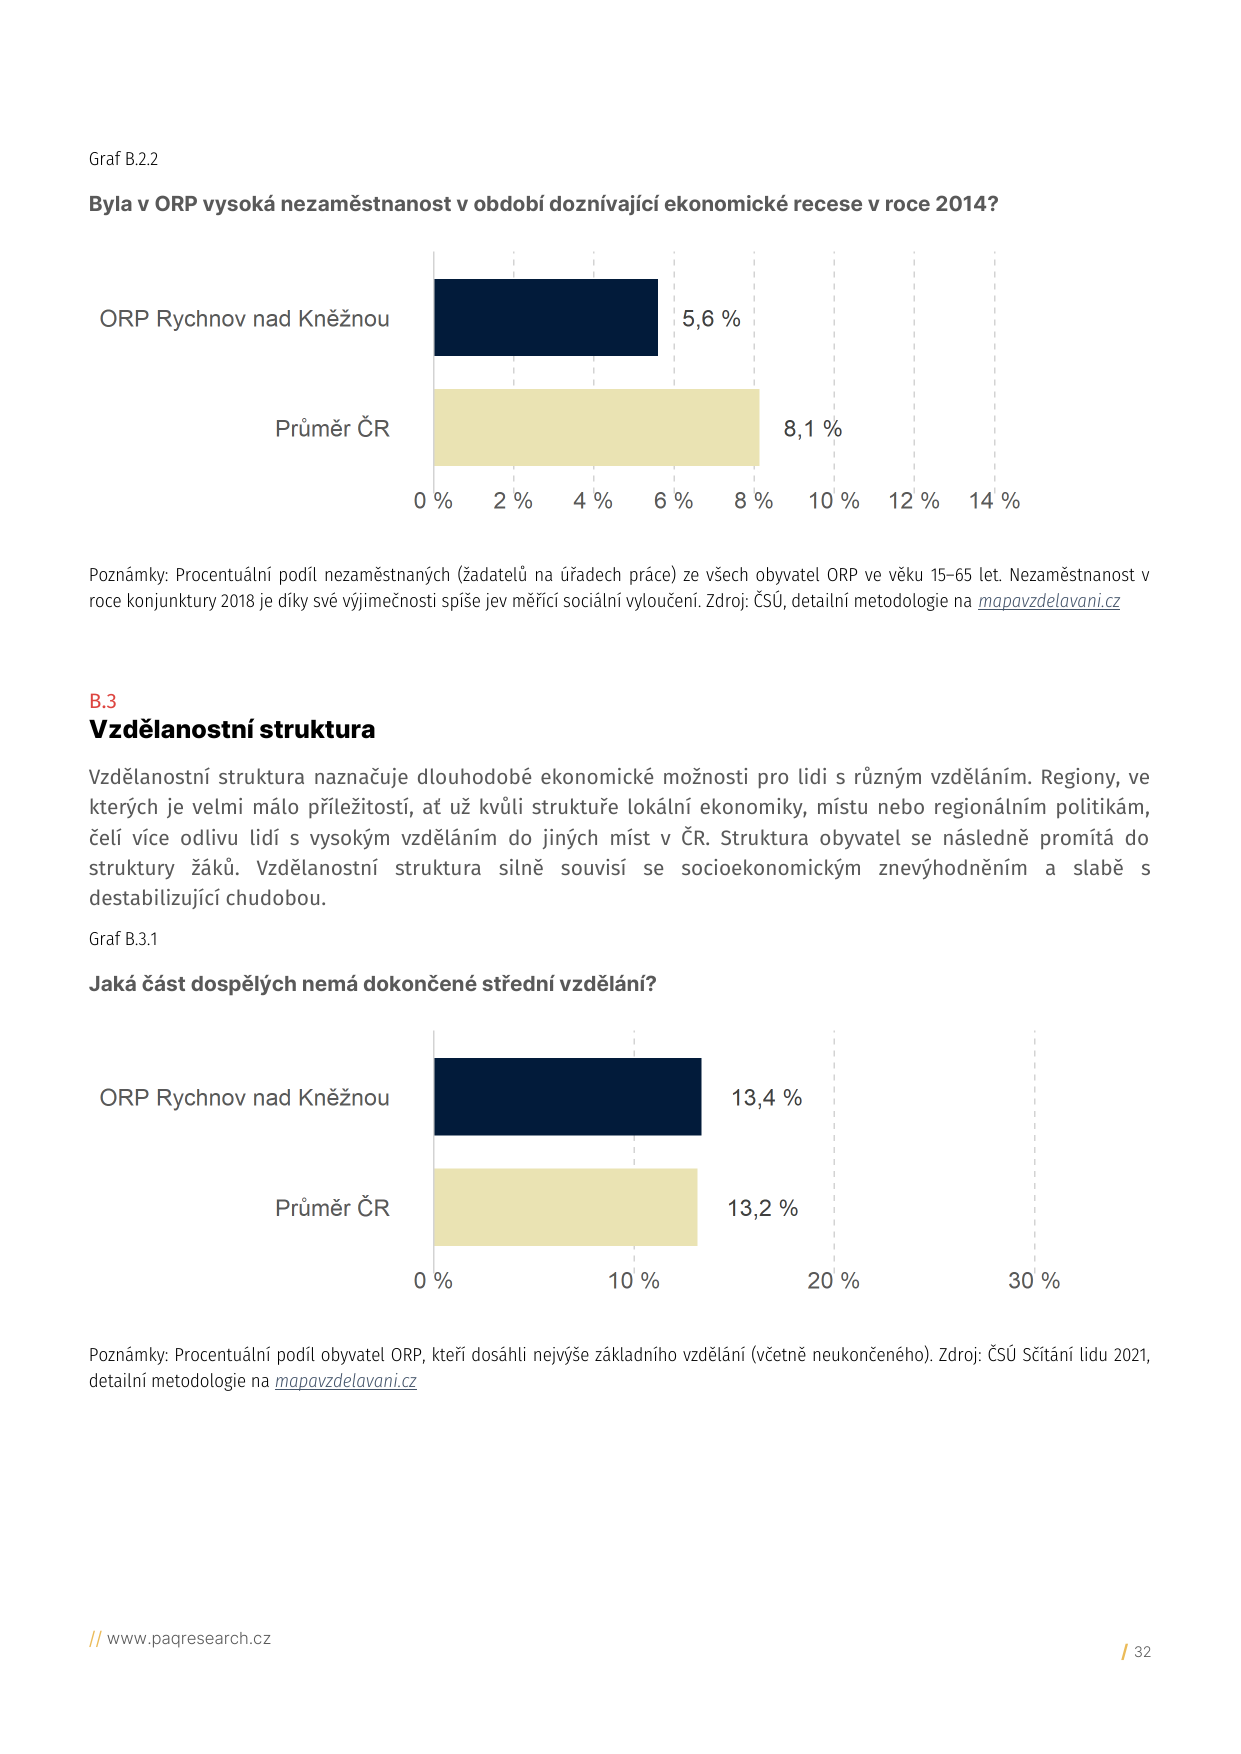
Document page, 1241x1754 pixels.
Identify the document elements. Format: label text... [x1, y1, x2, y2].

text Jaká část dospělých nemá dokončené střední vzdělání? [89, 966, 1152, 996]
text Byla v ORP vysoká nezaměstnanost v období doznívající ekonomické recese v roce 2014? [89, 186, 1152, 216]
text Graf B.3.1 [89, 927, 1152, 950]
text Poznámky: Procentuální podíl obyvatel ORP, kteří dosáhli nejvýše základního vzdělání (včetně neukončeného). Zdroj: ČSÚ Sčítání lidu 2021, detailní metodologie na mapavzdelavani.cz [89, 1344, 1152, 1392]
picture [88, 996, 1139, 1328]
text Graf B.2.2 [89, 148, 1152, 170]
text B.3 [89, 684, 1152, 714]
text Poznámky: Procentuální podíl nezaměstnaných (žadatelů na úřadech práce) ze všech obyvatel ORP ve věku 15–65 let. Nezaměstnanost v roce konjunktury 2018 je díky své výjimečnosti spíše jev měřící sociální vyloučení. Zdroj: ČSÚ, detailní metodologie na mapavzdelavani.cz [89, 564, 1152, 613]
picture [88, 216, 1139, 548]
text Vzdělanostní struktura naznačuje dlouhodobé ekonomické možnosti pro lidi s různým vzděláním. Regiony, ve kterých je velmi málo příležitostí, ať už kvůli struktuře lokální ekonomiky, místu nebo regionálním politikám, čelí více odlivu lidí s vysokým vzděláním do jiných míst v ČR. Struktura obyvatel se následně promítá do struktury žáků. Vzdělanostní struktura silně souvisí se socioekonomickým znevýhodněním a slabě s destabilizující chudobou. [89, 760, 1152, 911]
subtitle Vzdělanostní struktura [89, 714, 1152, 744]
